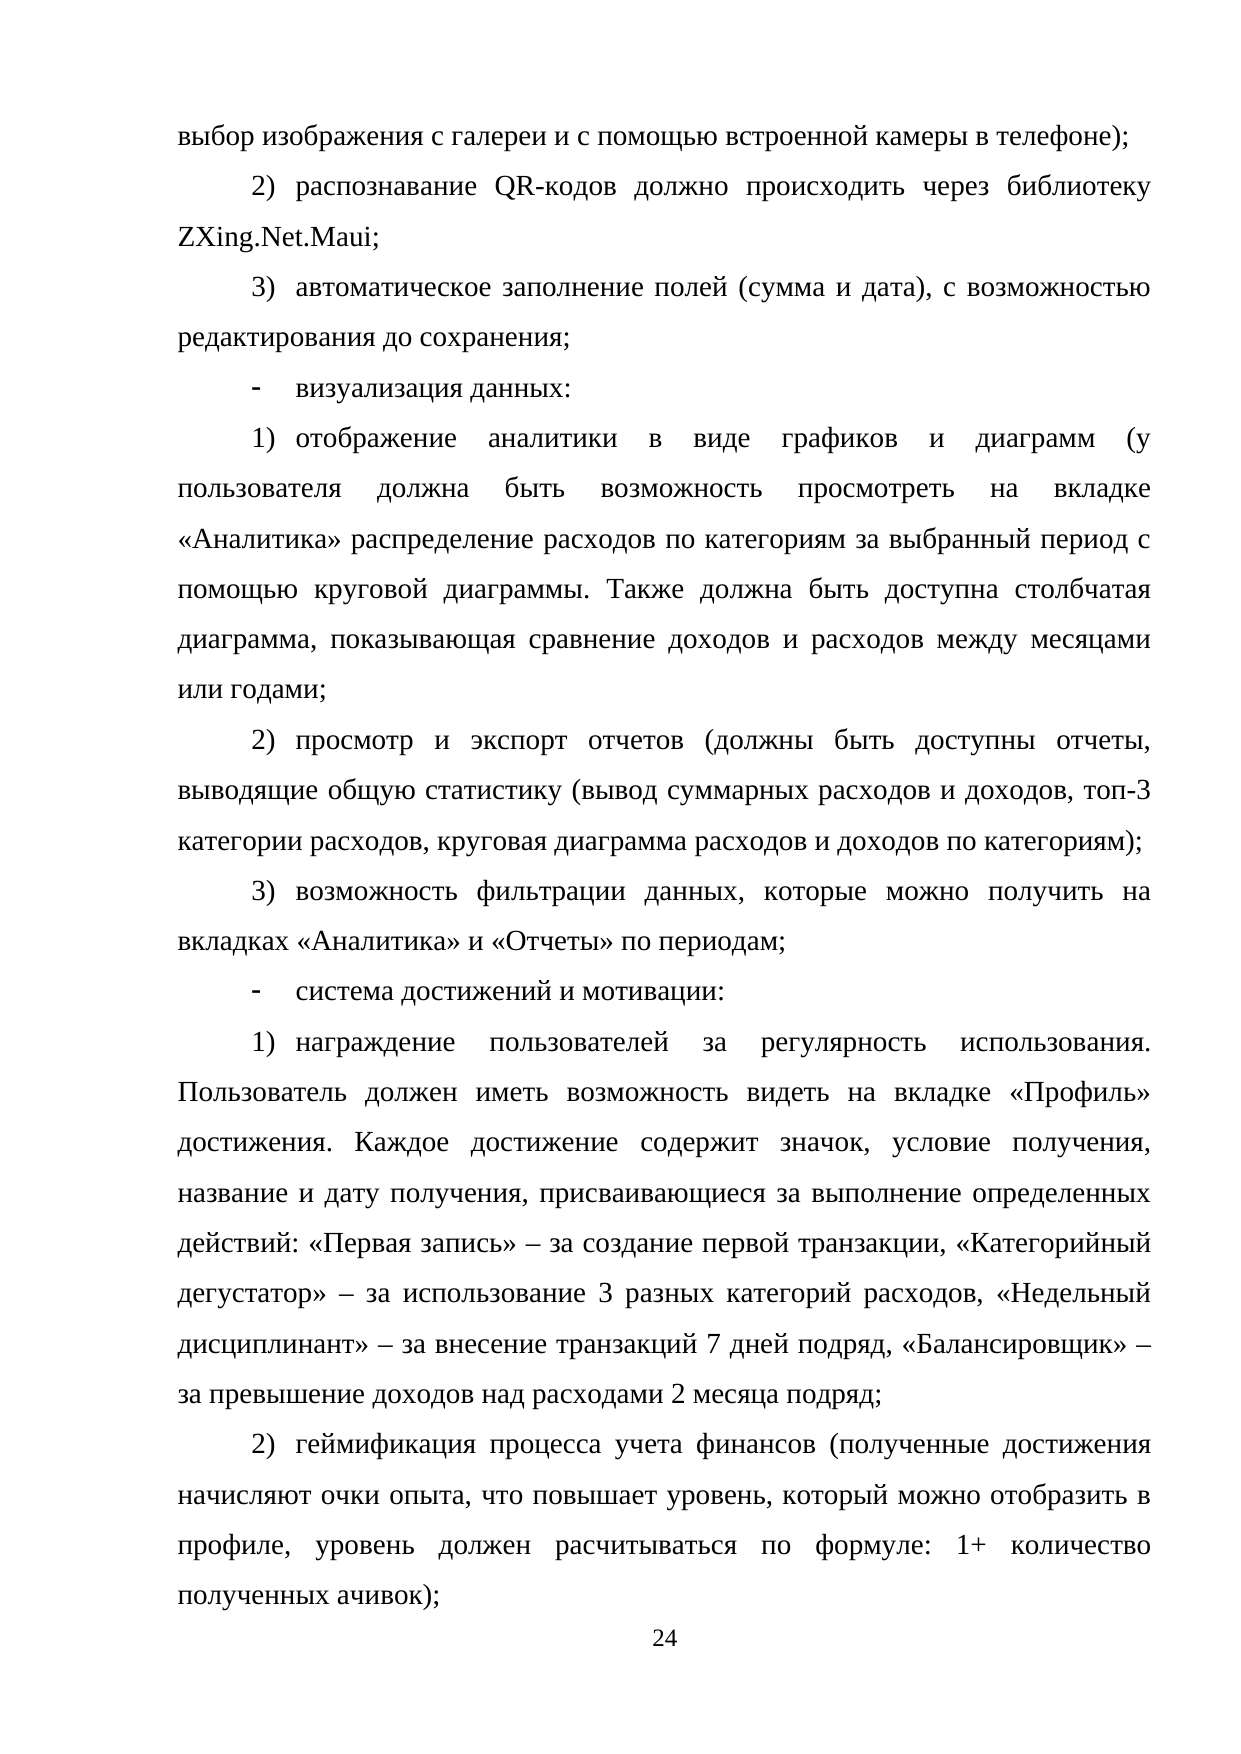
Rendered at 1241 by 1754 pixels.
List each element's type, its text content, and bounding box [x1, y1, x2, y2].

list отображение аналитики в виде графиков и диаграмм (у пользователя должна быть возможность просмотреть на вкладке «Аналитика» распределение расходов по категориям за выбранный период с помощью круговой диаграммы. Также должна быть доступна столбчатая диаграмма, показывающая сравнение доходов и расходов между месяцами или годами; [177, 420, 1152, 705]
list награждение пользователей за регулярность использования. Пользователь должен иметь возможность видеть на вкладке «Профиль» достижения. Каждое достижение содержит значок, условие получения, название и дату получения, присваивающиеся за выполнение определенных действий: «Первая запись» – за создание первой транзакции, «Категорийный дегустатор» – за использование 3 разных категорий расходов, «Недельный дисциплинант» – за внесение транзакций 7 дней подряд, «Балансировщик» – за превышение доходов над расходами 2 месяца подряд; [177, 1024, 1152, 1410]
list возможность фильтрации данных, которые можно получить на вкладках «Аналитика» и «Отчеты» по периодам; [177, 873, 1152, 957]
list визуализация данных: [177, 370, 1152, 403]
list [177, 118, 1152, 152]
list система достижений и мотивации: [177, 973, 1152, 1007]
list автоматическое заполнение полей (сумма и дата), с возможностью редактирования до сохранения; [177, 269, 1152, 353]
list геймификация процесса учета финансов (полученные достижения начисляют очки опыта, что повышает уровень, который можно отобразить в профиле, уровень должен расчитываться по формуле: 1+ количество полученных ачивок); [177, 1426, 1152, 1611]
list просмотр и экспорт отчетов (должны быть доступны отчеты, выводящие общую статистику (вывод суммарных расходов и доходов, топ-3 категории расходов, круговая диаграмма расходов и доходов по категориям); [177, 722, 1152, 856]
list распознавание QR-кодов должно происходить через библиотеку ZXing.Net.Maui; [177, 168, 1152, 252]
